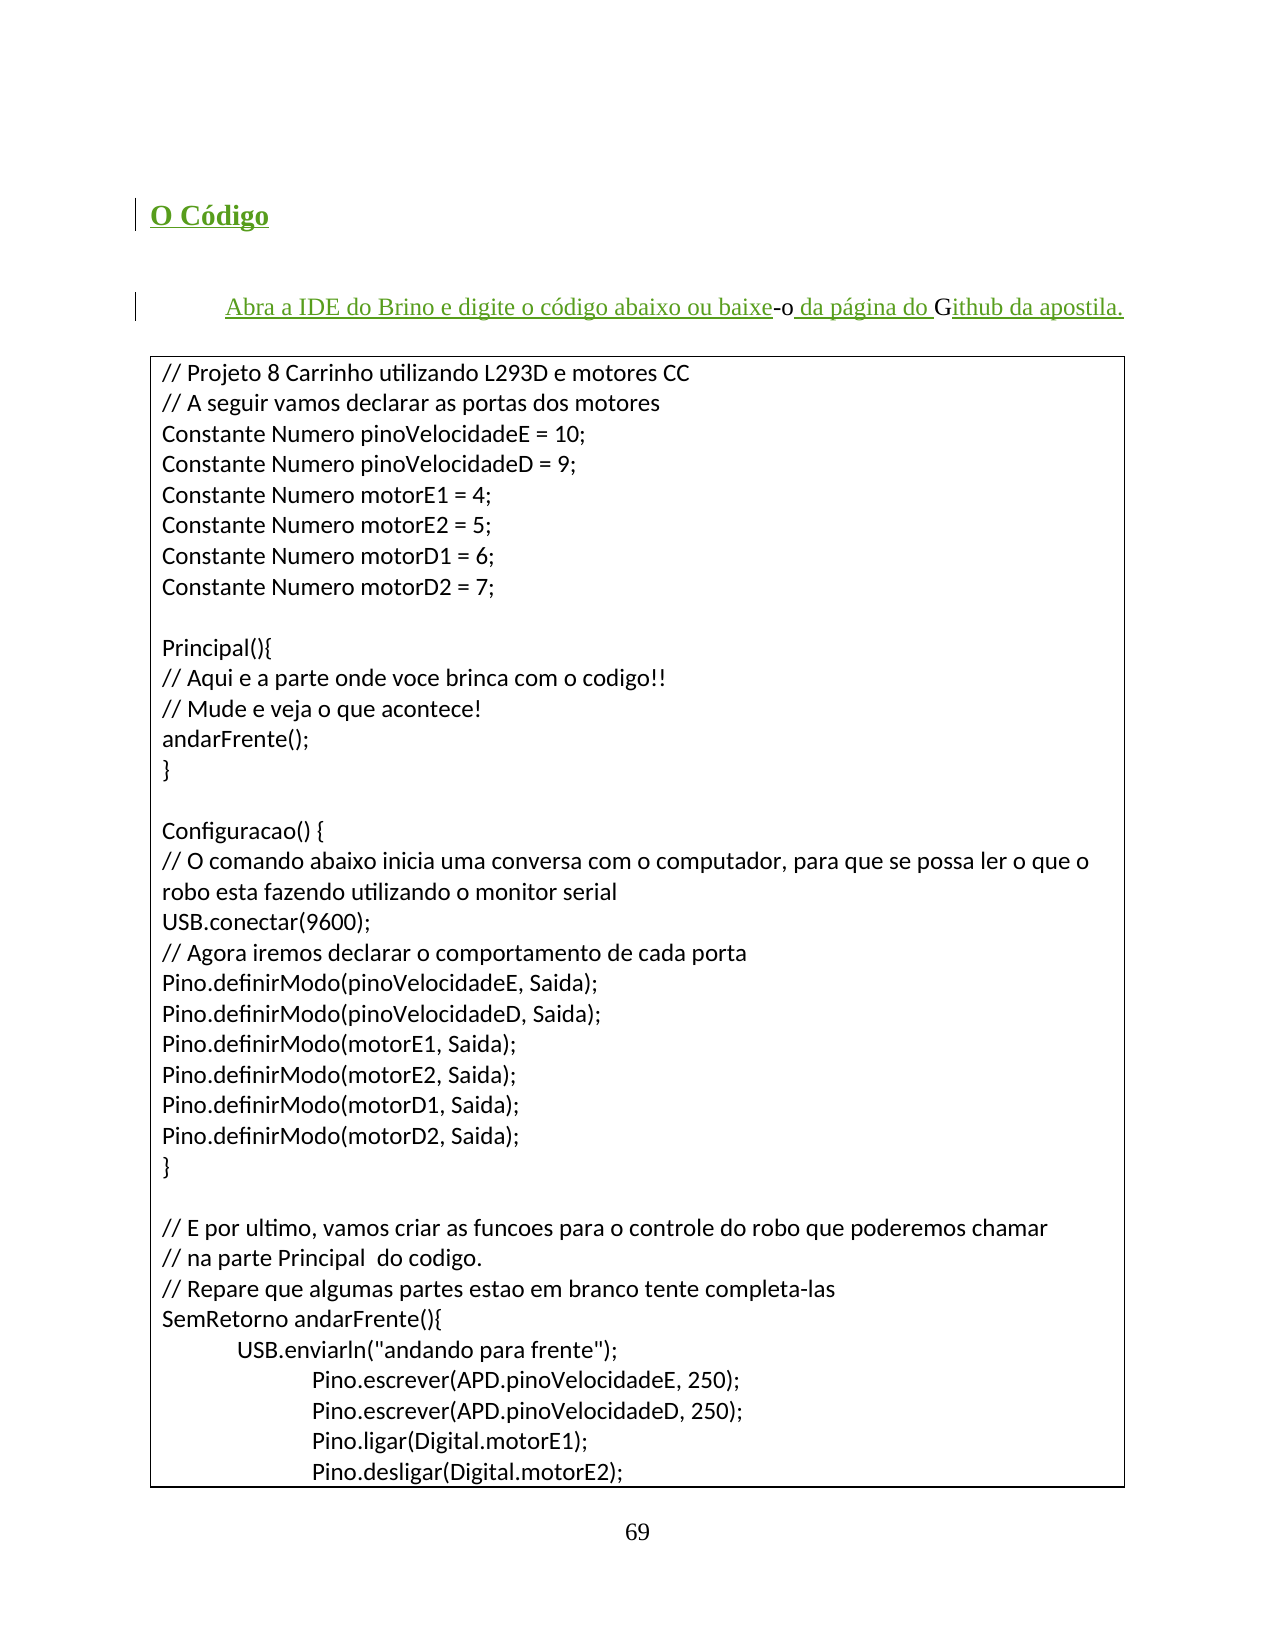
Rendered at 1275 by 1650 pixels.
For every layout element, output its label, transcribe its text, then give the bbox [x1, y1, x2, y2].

text -oG [150, 292, 1125, 321]
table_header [151, 357, 1124, 1486]
